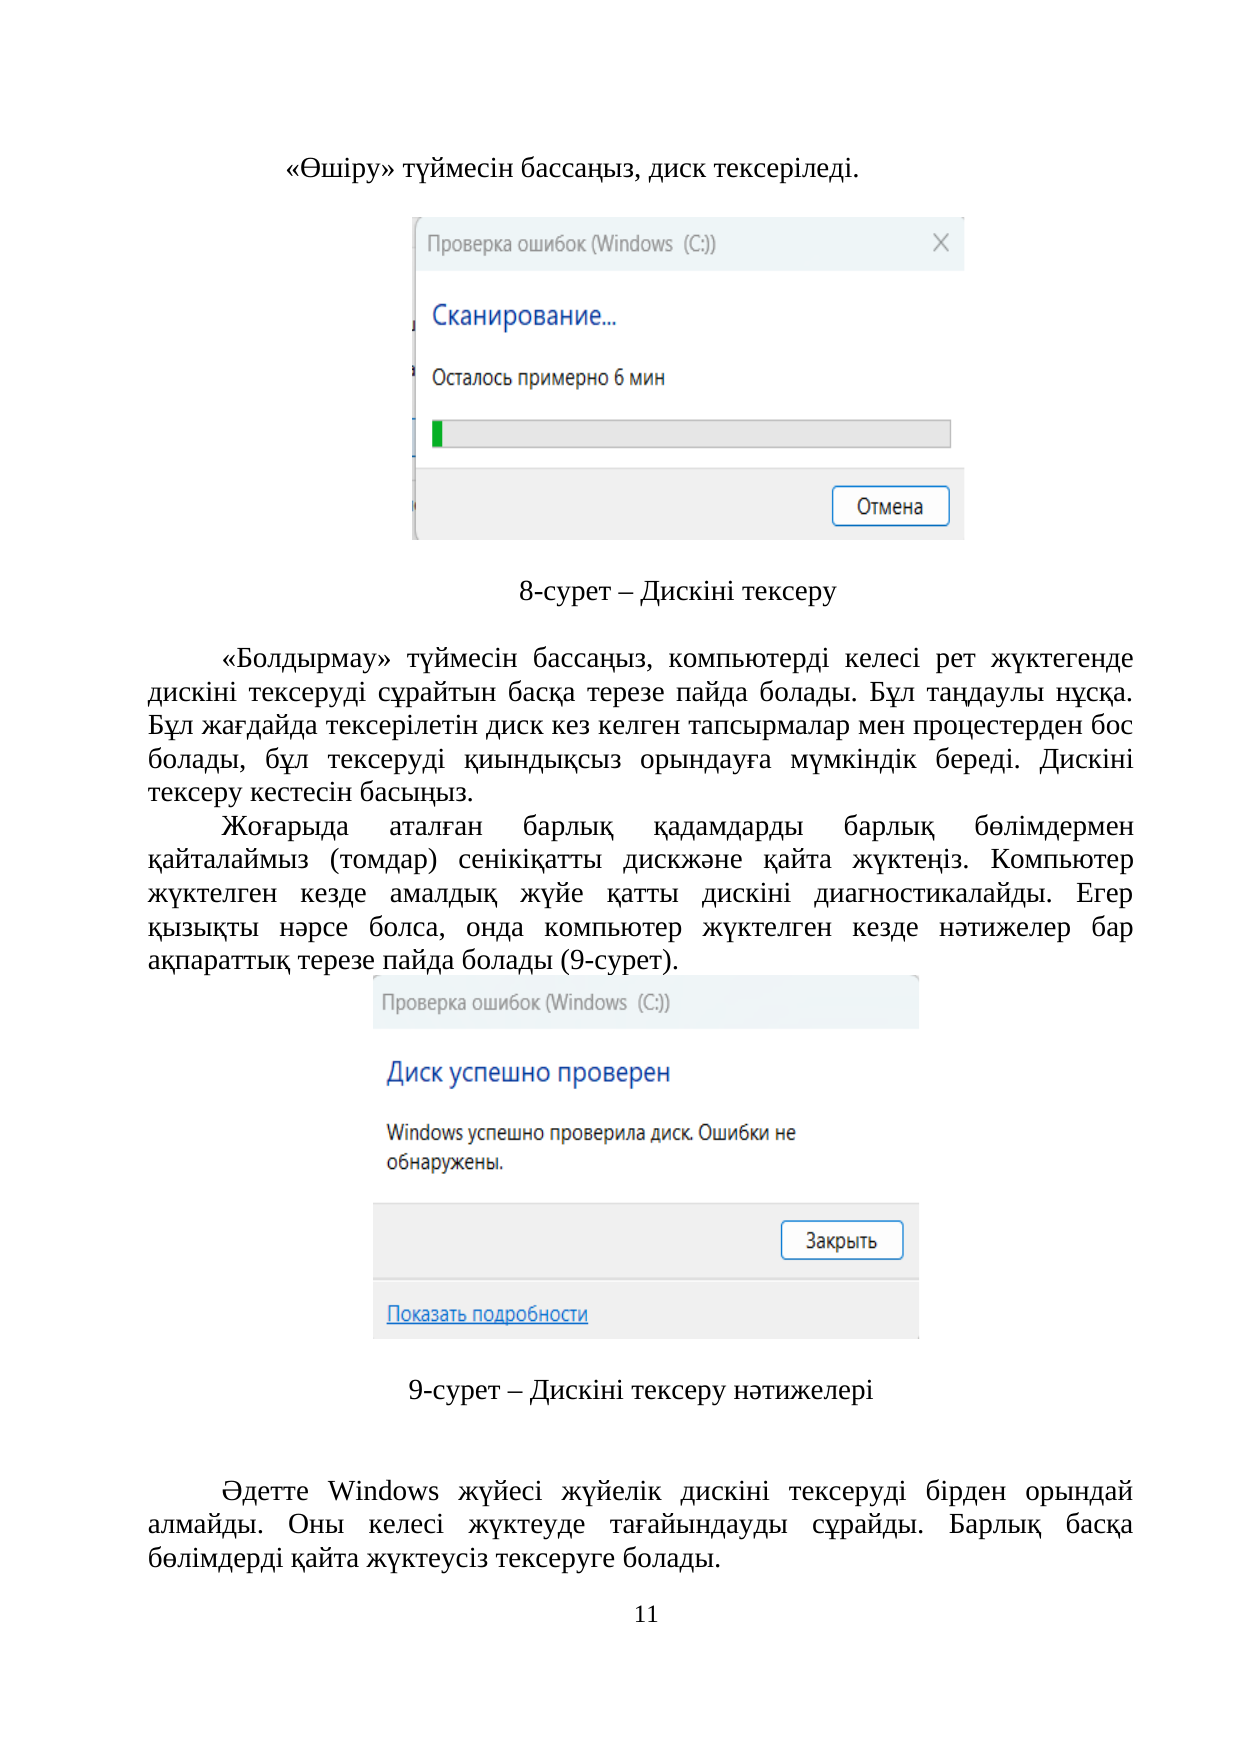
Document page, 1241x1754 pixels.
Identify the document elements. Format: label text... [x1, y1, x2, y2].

picture [412, 217, 965, 540]
text «Болдырмау» түймесін бассаңыз, компьютерді келесі рет жүктегенде дискіні тексеруді сұрайтын басқа терезе пайда болады. Бұл таңдаулы нұсқа. Бұл жағдайда тексерілетін диск кез келген тапсырмалар мен процестерден бос болады, бұл тексеруді қиындықсыз орындауға мүмкіндік береді. Дискіні тексеру кестесін басыңыз. [148, 640, 1134, 808]
text Әдетте Windows жүйесі жүйелік дискіні тексеруді бірден орындай алмайды. Оны келесі жүктеуде тағайындауды сұрайды. Барлық басқа бөлімдерді қайта жүктеусіз тексеруге болады. [148, 1473, 1134, 1573]
text Жоғарыда аталған барлық қадамдарды барлық бөлімдермен қайталаймыз (томдар) сенікіқатты дискжәне қайта жүктеңіз. Компьютер жүктелген кезде амалдық жүйе қатты дискіні диагностикалайды. Егер қызықты нәрсе болса, онда компьютер жүктелген кезде нәтижелер бар ақпараттық терезе пайда болады (9-сурет). [148, 808, 1135, 976]
text 8-сурет – Дискіні тексеру [222, 573, 1134, 607]
text 9-сурет – Дискіні тексеру нәтижелері [180, 1372, 1102, 1406]
picture [373, 975, 920, 1339]
text «Өшіру» түймесін бассаңыз, диск тексеріледі. [221, 150, 906, 184]
